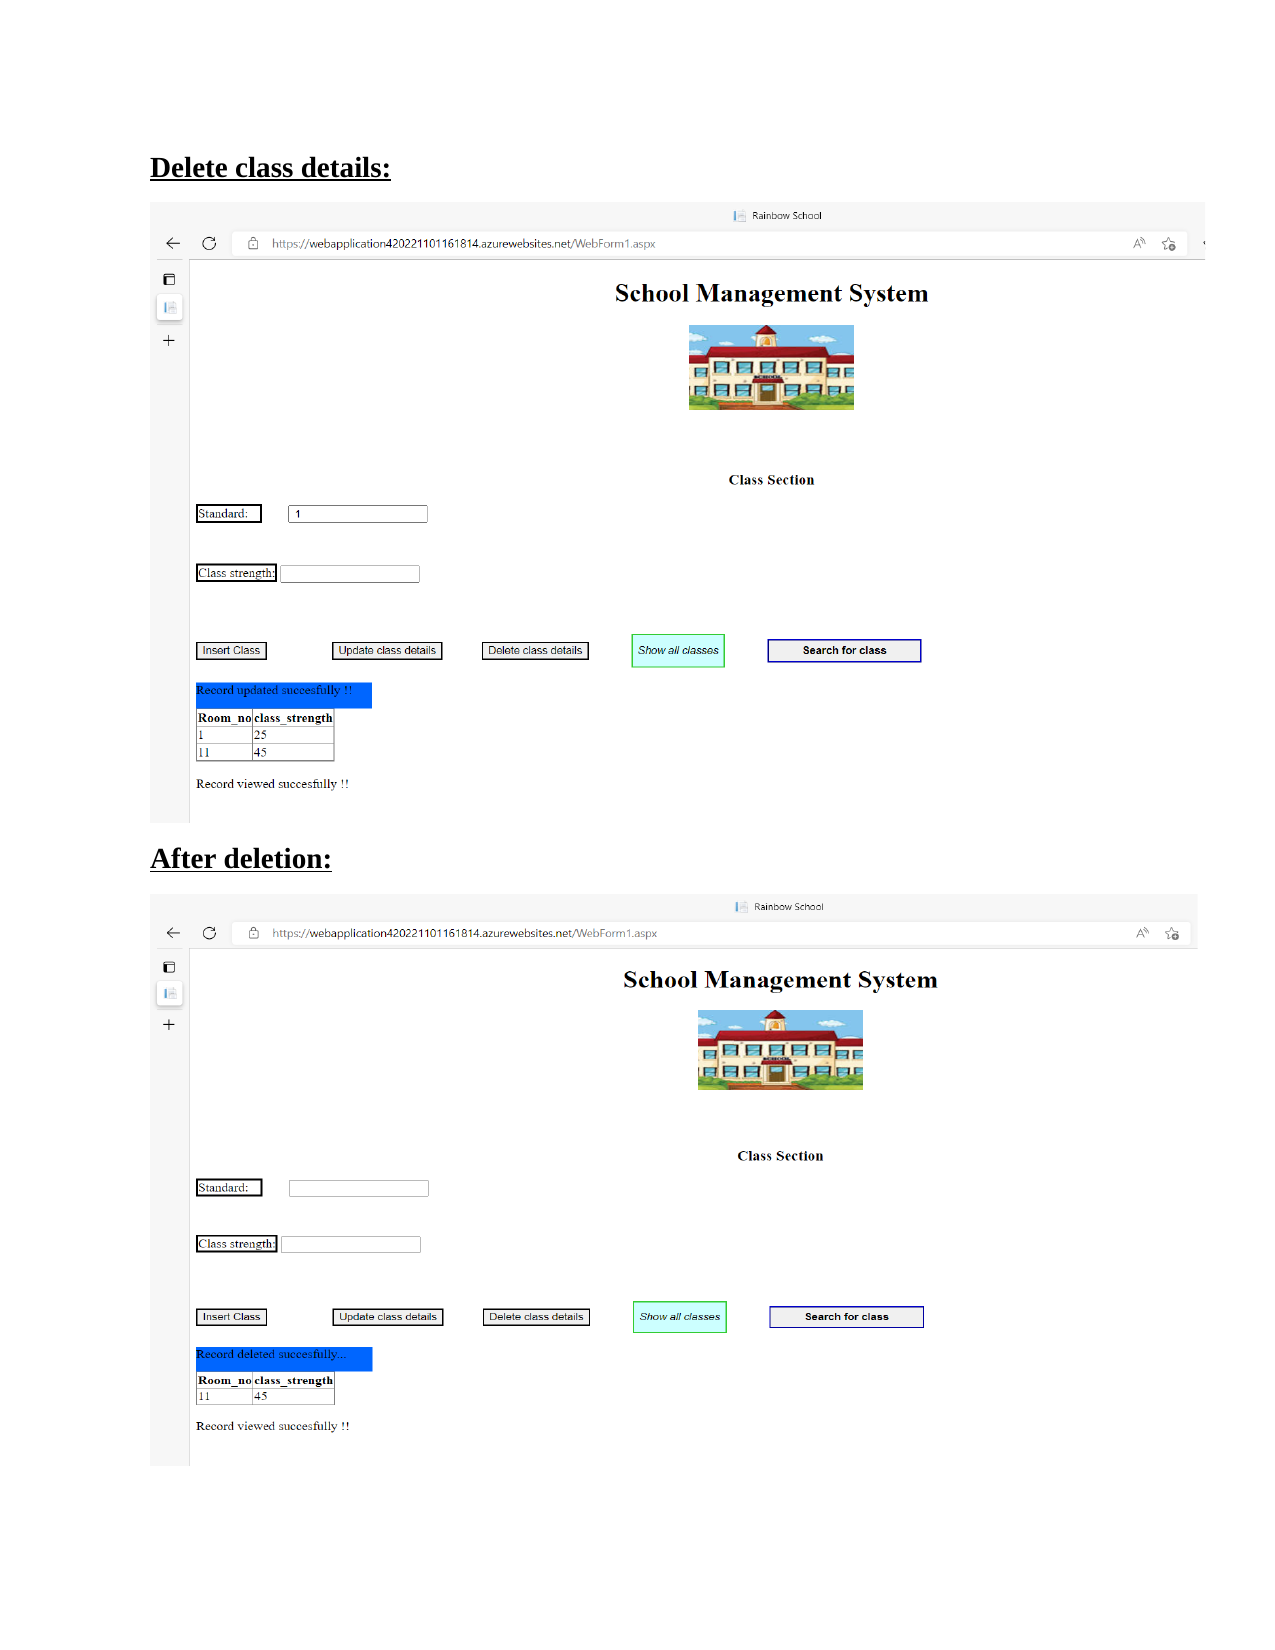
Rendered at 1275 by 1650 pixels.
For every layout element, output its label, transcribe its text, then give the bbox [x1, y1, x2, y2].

text Delete class details: [150, 150, 1125, 183]
text After deletion: [150, 842, 1125, 875]
picture [150, 202, 1205, 823]
picture [150, 894, 1198, 1466]
